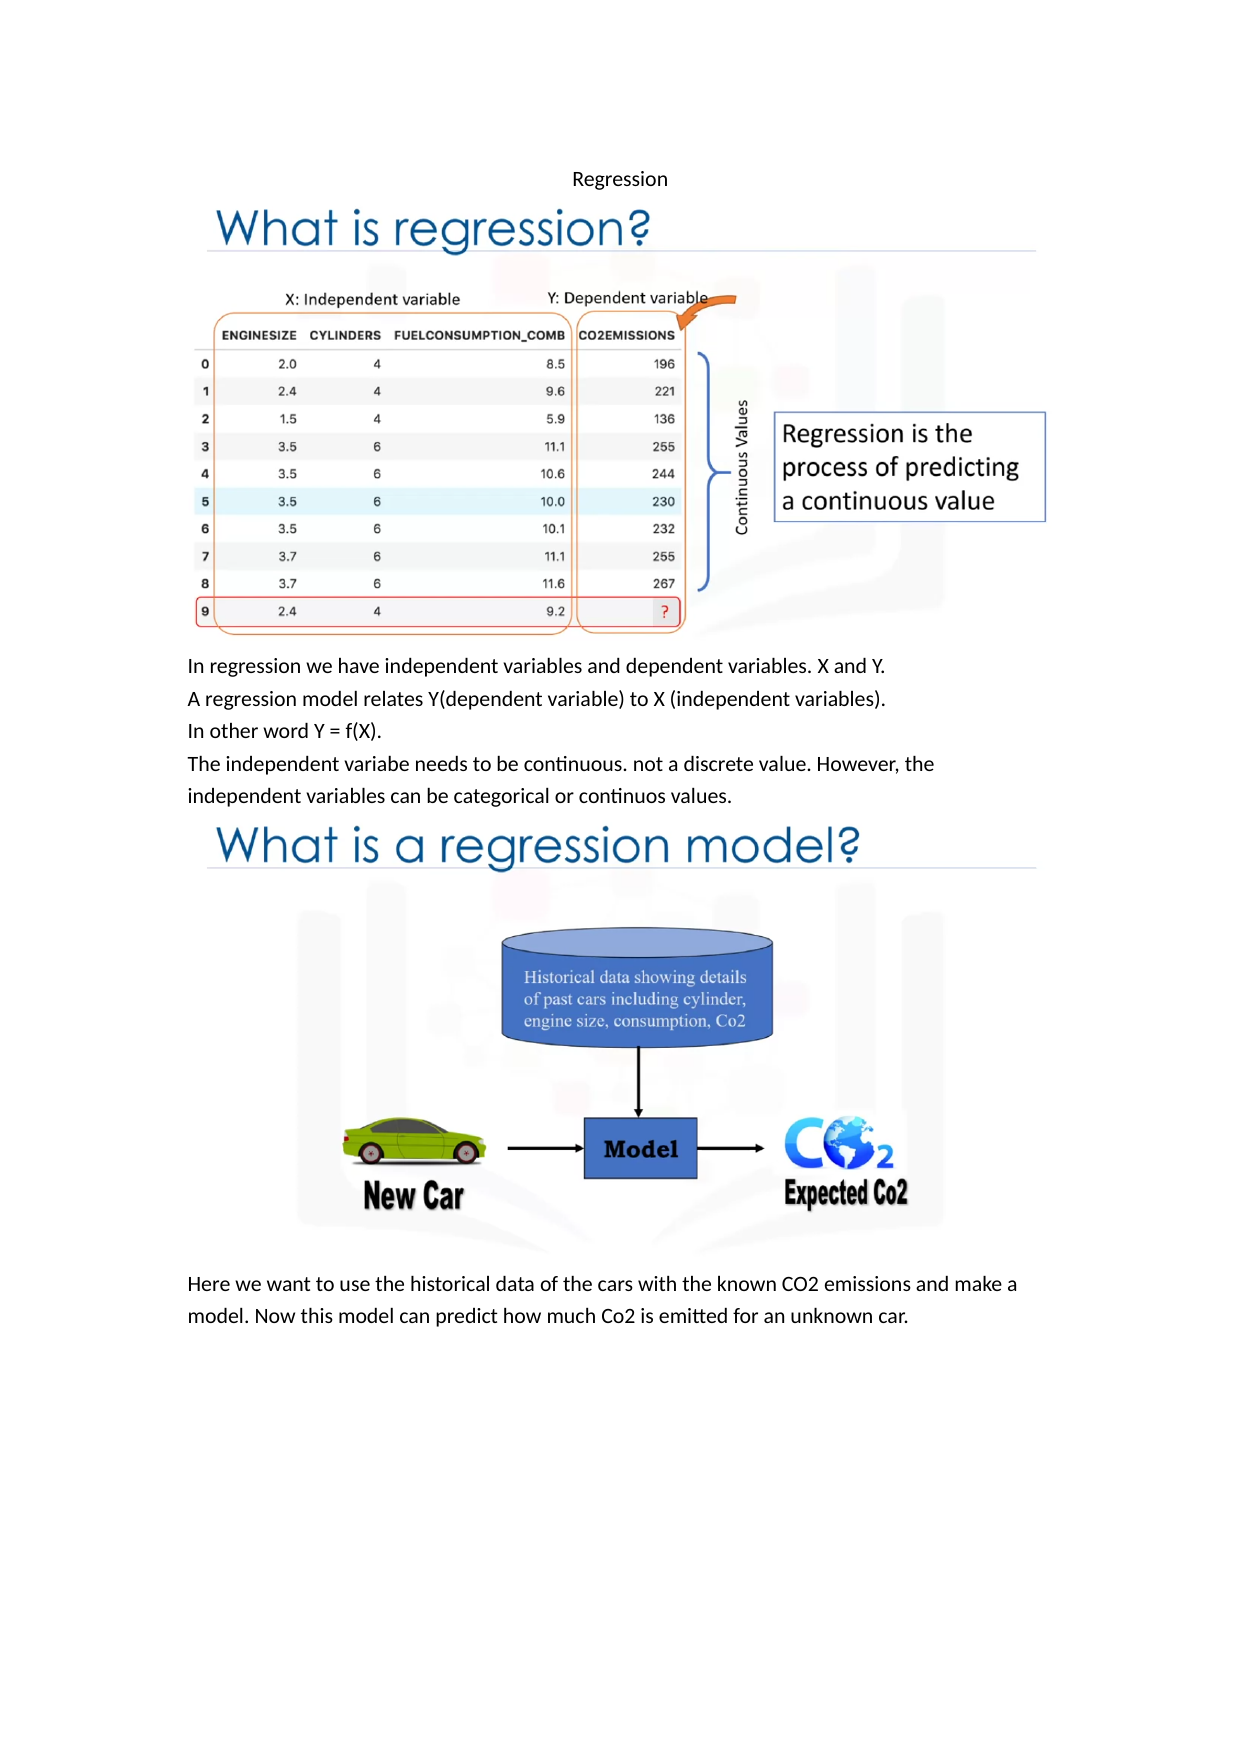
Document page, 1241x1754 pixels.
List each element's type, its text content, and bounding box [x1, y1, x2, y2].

picture [187, 812, 1052, 1258]
text A regression model relates Y(dependent variable) to X (independent variables). [187, 682, 1053, 714]
picture [187, 194, 1052, 641]
text In other word Y = f(X). [187, 714, 1053, 747]
text Regression [187, 162, 1053, 194]
text Here we want to use the historical data of the cars with the known CO2 emissions and make a model. Now this model can predict how much Co2 is emitted for an unknown car. [187, 1267, 1053, 1332]
text In regression we have independent variables and dependent variables. X and Y. [187, 649, 1053, 682]
text The independent variabe needs to be continuous. not a discrete value. However, the independent variables can be categorical or continuos values. [187, 747, 1053, 812]
